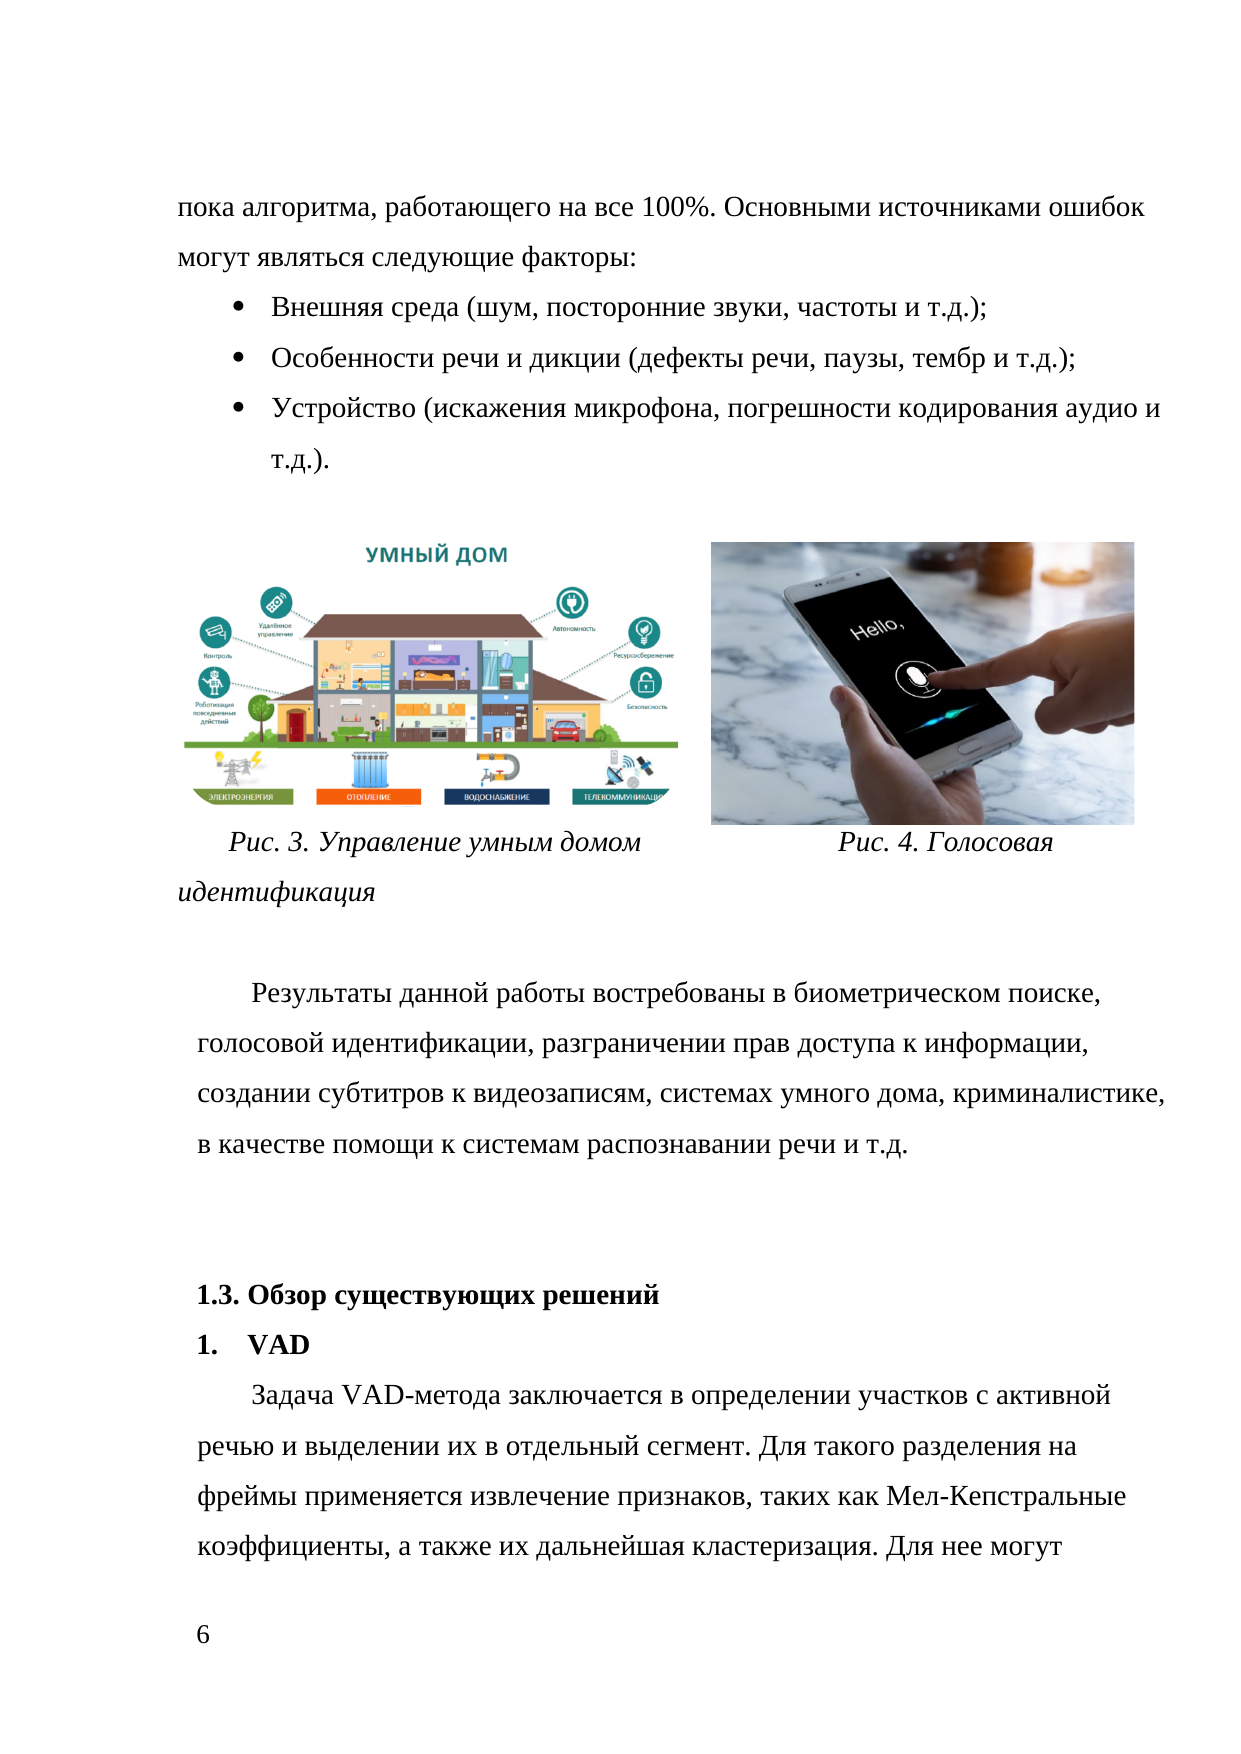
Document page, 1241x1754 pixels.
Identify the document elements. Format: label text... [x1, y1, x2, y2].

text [197, 1377, 1181, 1562]
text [177, 189, 1181, 273]
picture [711, 542, 1135, 825]
list Особенности речи и дикции (дефекты речи, паузы, тембр и т.д.); [233, 340, 1181, 374]
text 1. VAD [196, 1327, 1181, 1361]
list Устройство (искажения микрофона, погрешности кодирования аудио и т.д.). [233, 390, 1181, 474]
text 1.3. Обзор существующих решений [196, 1277, 1181, 1310]
text Рис. 3. Управление умным домом Рис. 4. Голосовая идентификация [177, 824, 1181, 908]
list Внешняя среда (шум, посторонние звуки, частоты и т.д.); [233, 289, 1181, 323]
picture [184, 541, 679, 807]
text Результаты данной работы востребованы в биометрическом поиске, голосовой идентификации, разграничении прав доступа к информации, создании субтитров к видеозаписям, системах умного дома, криминалистике, в качестве помощи к системам распознавании речи и т.д. [197, 975, 1181, 1159]
